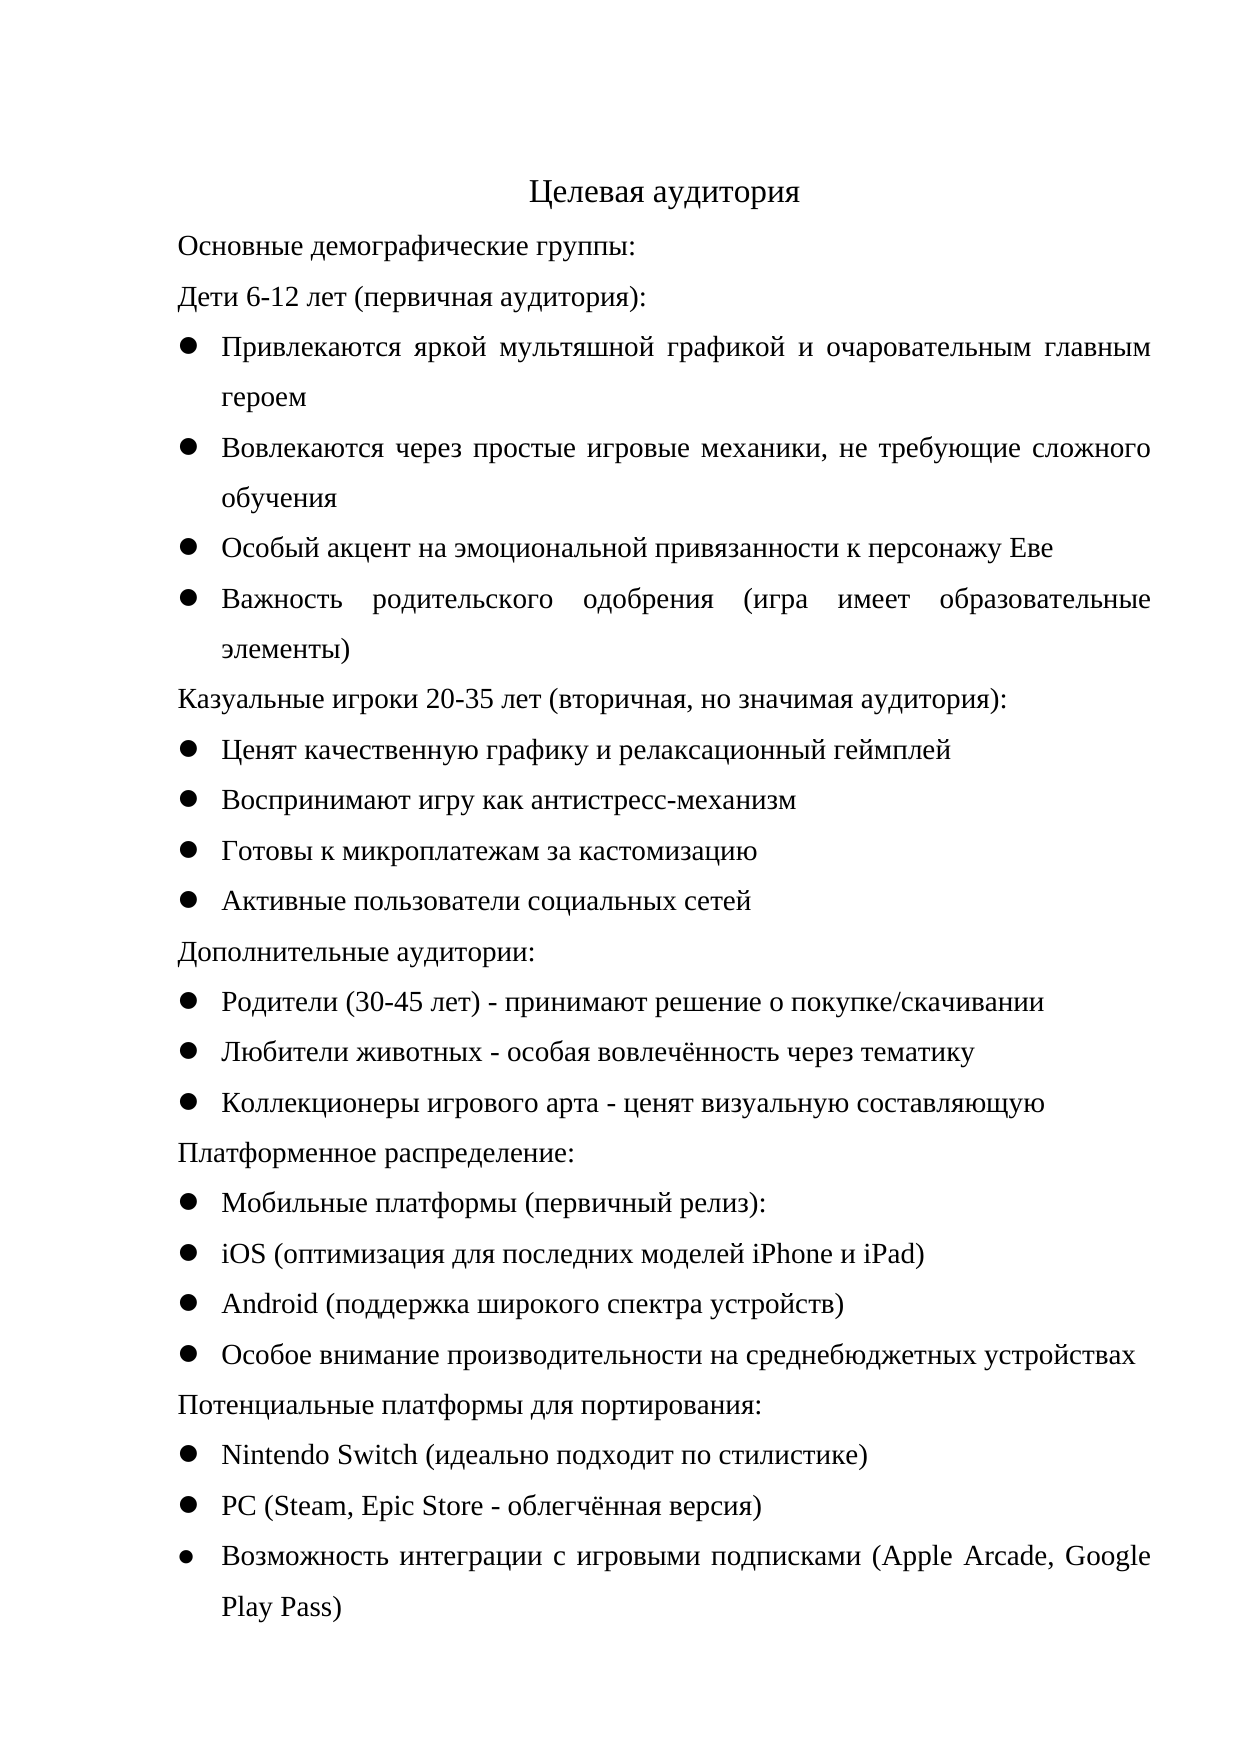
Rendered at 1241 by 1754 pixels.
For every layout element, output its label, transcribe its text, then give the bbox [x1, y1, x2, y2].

list Ценят качественную графику и релаксационный геймплей [177, 732, 1152, 766]
subtitle Целевая аудитория [177, 171, 1152, 209]
list iOS (оптимизация для последних моделей iPhone и iPad) [177, 1236, 1152, 1269]
list Родители (30-45 лет) - принимают решение о покупке/скачивании [177, 984, 1152, 1018]
list PC (Steam, Epic Store - облегчённая версия) [177, 1488, 1152, 1522]
list Особое внимание производительности на среднебюджетных устройствах [177, 1337, 1152, 1370]
text Казуальные игроки 20-35 лет (вторичная, но значимая аудитория): [177, 682, 1152, 715]
list Готовы к микроплатежам за кастомизацию [177, 833, 1152, 866]
list Мобильные платформы (первичный релиз): [177, 1186, 1152, 1219]
list Любители животных - особая вовлечённость через тематику [177, 1034, 1152, 1068]
list Особый акцент на эмоциональной привязанности к персонажу Еве [177, 531, 1152, 564]
list Nintendo Switch (идеально подходит по стилистике) [177, 1437, 1152, 1471]
text Потенциальные платформы для портирования: [177, 1387, 1152, 1421]
list Воспринимают игру как антистресс-механизм [177, 782, 1152, 816]
list Важность родительского одобрения (игра имеет образовательные элементы) [177, 581, 1152, 665]
list Активные пользователи социальных сетей [177, 883, 1152, 917]
list Возможность интеграции с игровыми подписками (Apple Arcade, Google Play Pass) [177, 1538, 1152, 1622]
list Привлекаются яркой мультяшной графикой и очаровательным главным героем [177, 329, 1152, 413]
text Платформенное распределение: [177, 1135, 1152, 1169]
text Дополнительные аудитории: [177, 934, 1152, 967]
list Android (поддержка широкого спектра устройств) [177, 1286, 1152, 1320]
text Основные демографические группы: [177, 228, 1152, 262]
list Вовлекаются через простые игровые механики, не требующие сложного обучения [177, 430, 1152, 514]
list Коллекционеры игрового арта - ценят визуальную составляющую [177, 1085, 1152, 1118]
text Дети 6-12 лет (первичная аудитория): [177, 279, 1152, 312]
